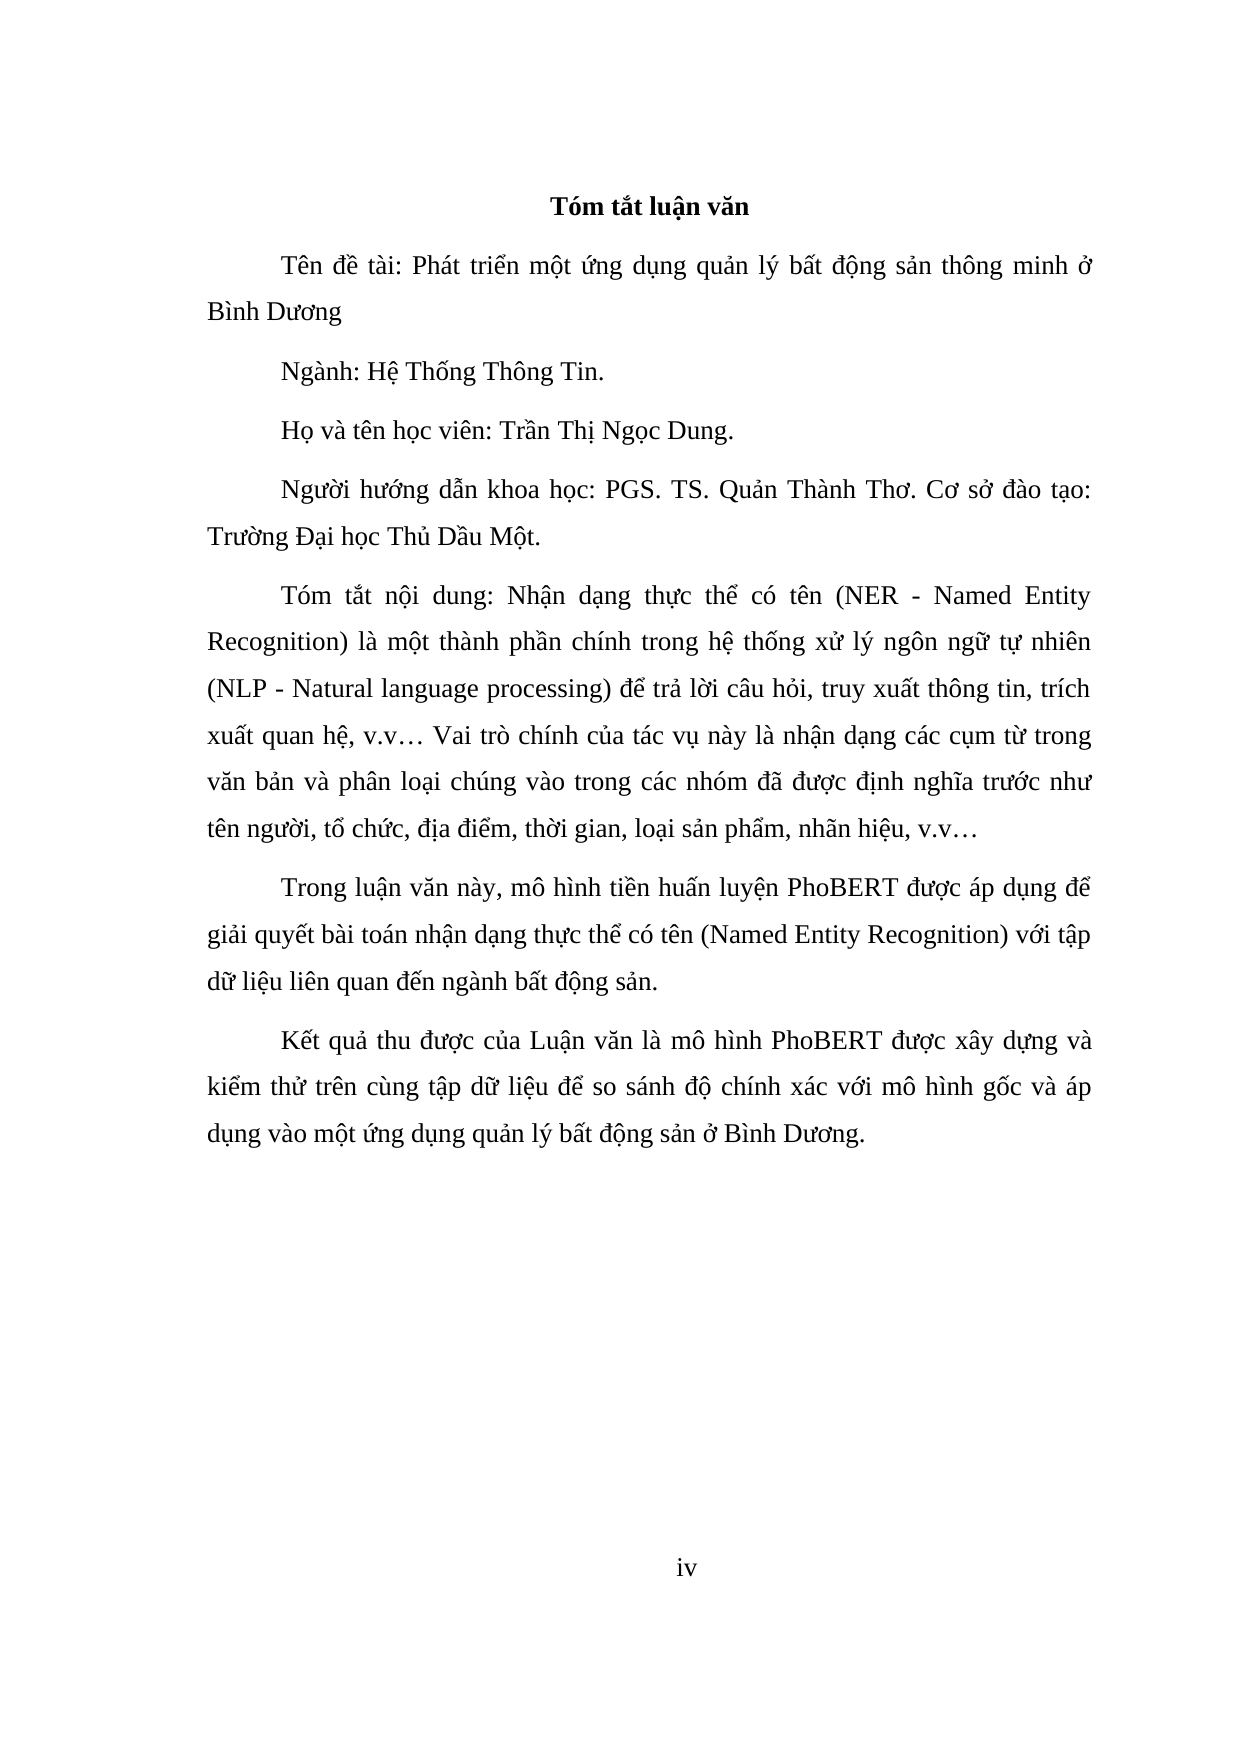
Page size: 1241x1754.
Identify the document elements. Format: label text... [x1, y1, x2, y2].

text Kết quả thu được của Luận văn là mô hình PhoBERT được xây dựng và kiểm thử trên cùng tập dữ liệu để so sánh độ chính xác với mô hình gốc và áp dụng vào một ứng dụng quản lý bất động sản ở Bình Dương. [207, 1024, 1092, 1148]
text Tên đề tài: Phát triển một ứng dụng quản lý bất động sản thông minh ở Bình Dương [207, 249, 1092, 327]
text Người hướng dẫn khoa học: PGS. TS. Quản Thành Thơ. Cơ sở đào tạo: Trường Đại học Thủ Dầu Một. [207, 473, 1092, 551]
text Tóm tắt nội dung: Nhận dạng thực thể có tên (NER - Named Entity Recognition) là một thành phần chính trong hệ thống xử lý ngôn ngữ tự nhiên (NLP - Natural language processing) để trả lời câu hỏi, truy xuất thông tin, trích xuất quan hệ, v.v… Vai trò chính của tác vụ này là nhận dạng các cụm từ trong văn bản và phân loại chúng vào trong các nhóm đã được định nghĩa trước như tên người, tổ chức, địa điểm, thời gian, loại sản phẩm, nhãn hiệu, v.v… [207, 579, 1092, 843]
list Tóm tắt luận văn [207, 190, 1092, 221]
text Ngành: Hệ Thống Thông Tin. [207, 355, 1092, 386]
text Trong luận văn này, mô hình tiền huấn luyện PhoBERT được áp dụng để giải quyết bài toán nhận dạng thực thể có tên (Named Entity Recognition) với tập dữ liệu liên quan đến ngành bất động sản. [207, 871, 1092, 996]
text Họ và tên học viên: Trần Thị Ngọc Dung. [207, 414, 1092, 445]
